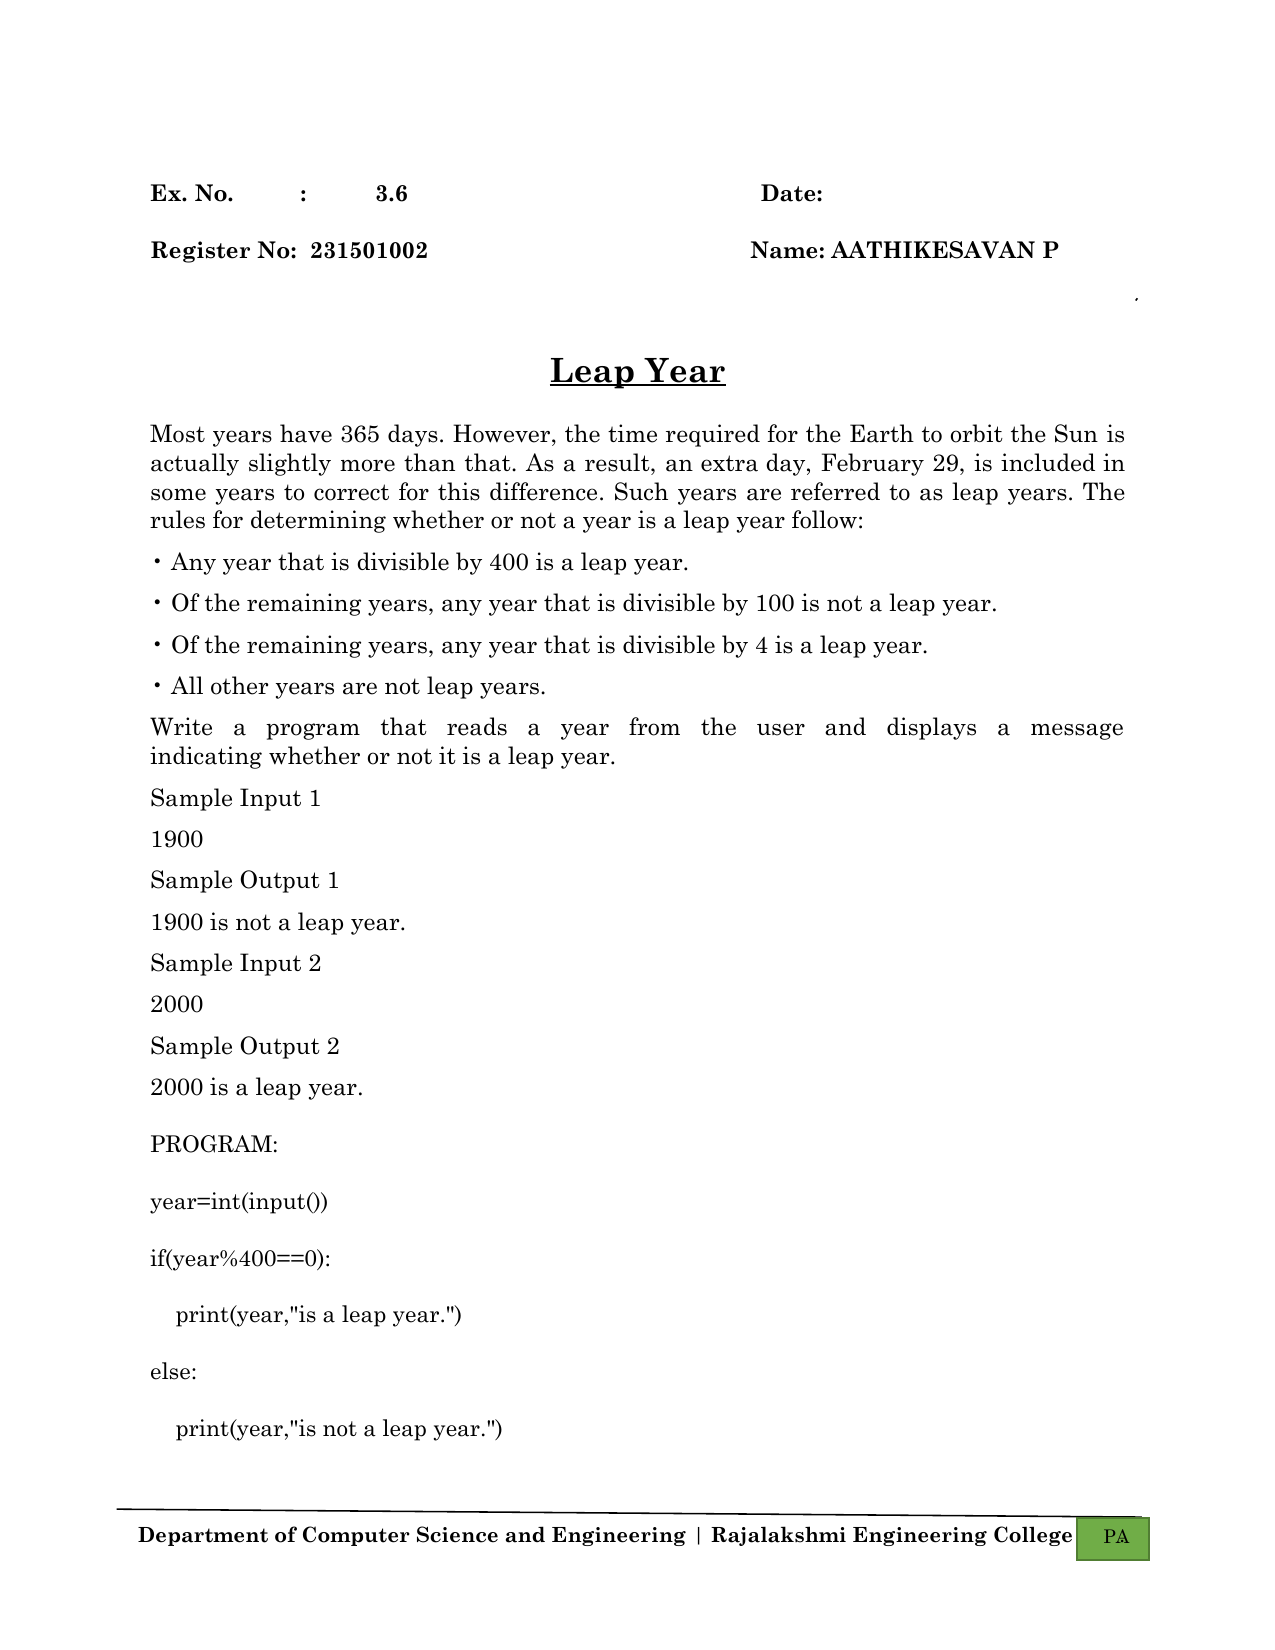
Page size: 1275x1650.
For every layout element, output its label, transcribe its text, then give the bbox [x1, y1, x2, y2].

text PROGRAM: [150, 1130, 1125, 1157]
text Sample Input 2 [150, 948, 1125, 977]
text year=int(input()) [150, 1187, 1125, 1214]
text Write a program that reads a year from the user and displays a message indicating whether or not it is a leap year. [150, 712, 1125, 770]
text Sample Output 2 [150, 1030, 1125, 1059]
text Sample Output 1 [150, 865, 1125, 894]
text 1900 is not a leap year. [150, 906, 1125, 935]
text 1900 [150, 824, 1125, 852]
text print(year,"is a leap year.") [150, 1300, 1125, 1328]
text Sample Input 1 [150, 782, 1125, 811]
text Ex. No. : 3.6 Date: [150, 179, 1125, 207]
text Register No: 231501002 Name: AATHIKESAVAN P [150, 236, 1125, 263]
text if(year%400==0): [150, 1243, 1125, 1271]
text else: [150, 1357, 1125, 1384]
text 2000 is a leap year. [150, 1072, 1125, 1101]
text print(year,"is not a leap year.") [150, 1414, 1125, 1441]
text • All other years are not leap years. [150, 671, 1125, 699]
text 2000 [150, 989, 1125, 1018]
text • Of the remaining years, any year that is divisible by 100 is not a leap year. [150, 588, 1125, 617]
text • Of the remaining years, any year that is divisible by 4 is a leap year. [150, 629, 1125, 658]
text Leap Year [150, 349, 1125, 389]
text Most years have 365 days. However, the time required for the Earth to orbit the Sun is actually slightly more than that. As a result, an extra day, February 29, is included in some years to correct for this difference. Such years are referred to as leap years. The rules for determining whether or not a year is a leap year follow: [150, 419, 1125, 534]
text • Any year that is divisible by 400 is a leap year. [150, 547, 1125, 576]
